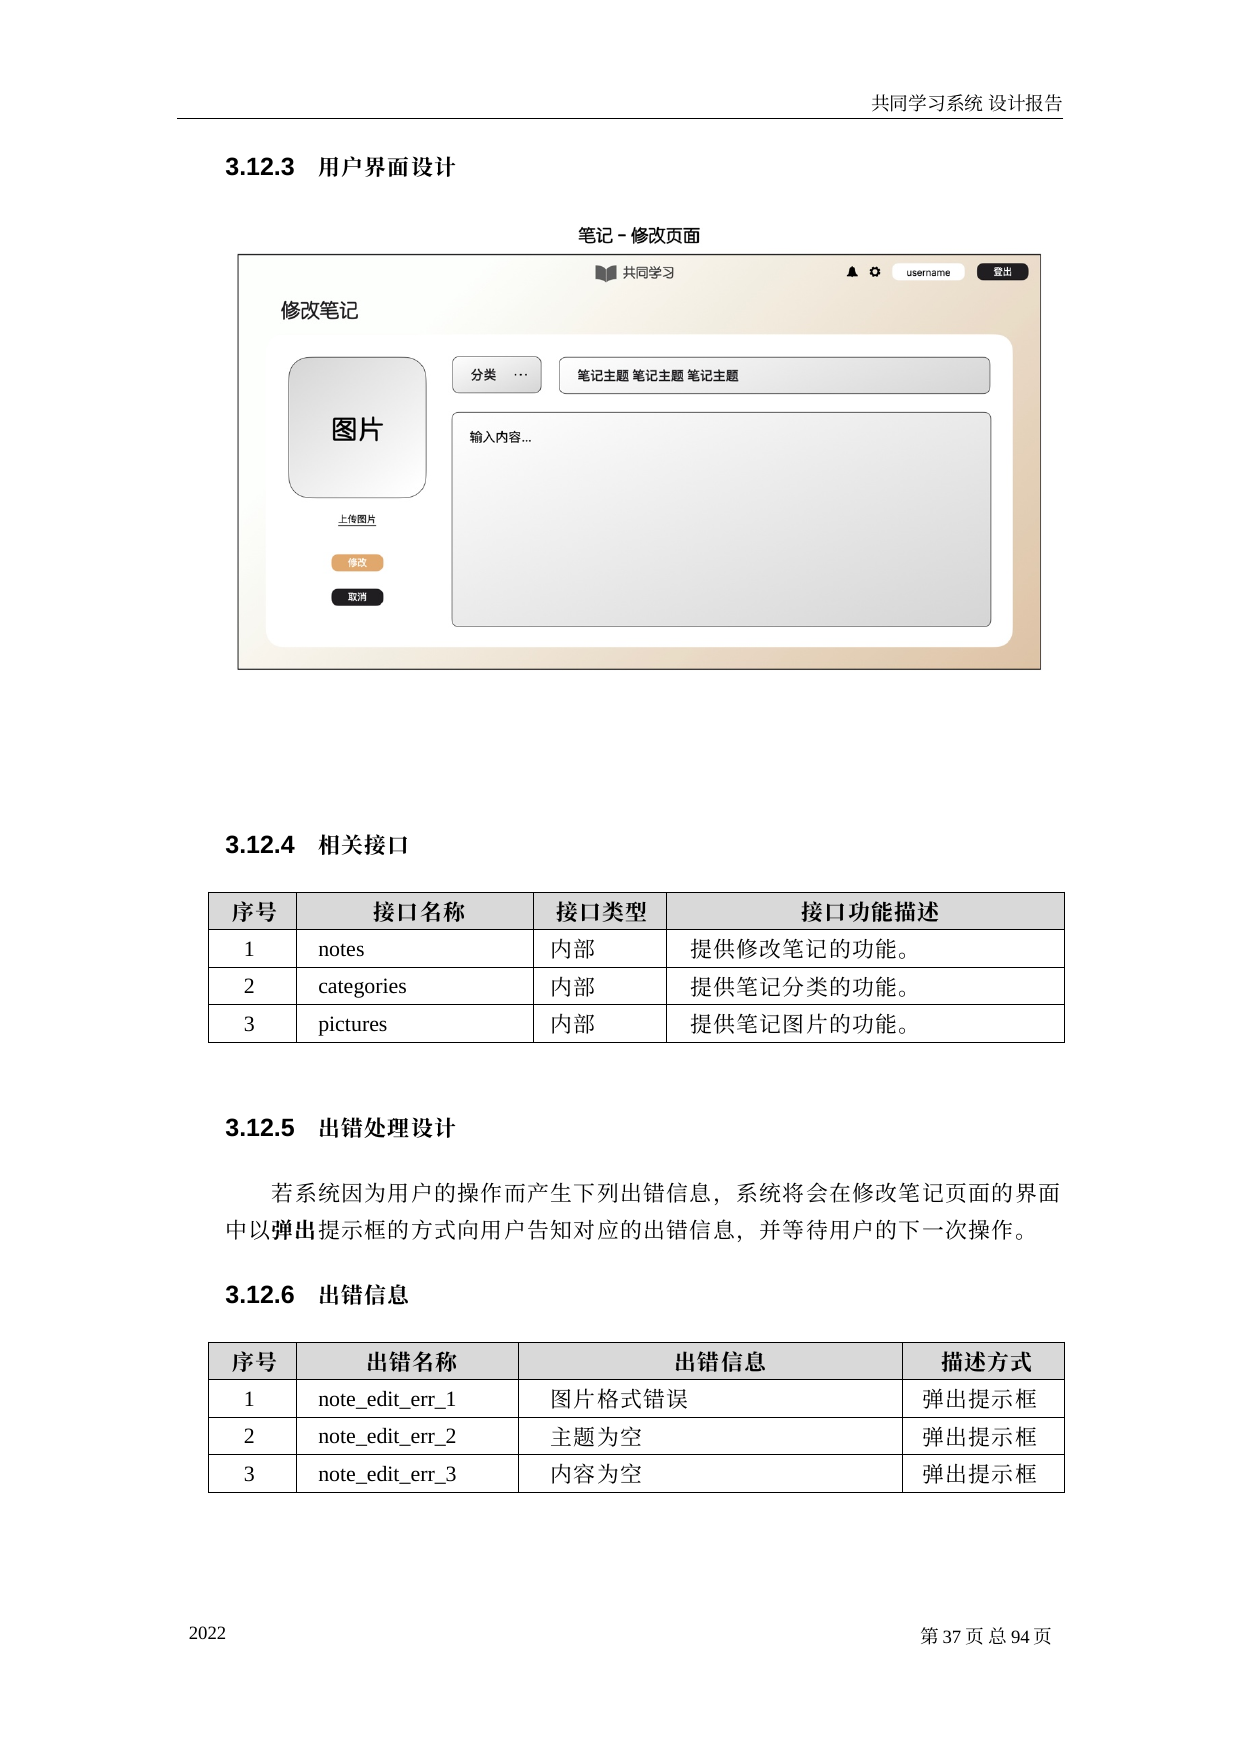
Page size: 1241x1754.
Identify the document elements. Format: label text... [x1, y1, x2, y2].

subtitle 用户界面设计 [208, 148, 1061, 184]
table_cell 内部 [534, 1005, 666, 1042]
table_cell 提供笔记分类的功能。 [667, 968, 1064, 1004]
table_cell 2 [209, 1418, 296, 1454]
table_cell 图片格式错误 [519, 1380, 902, 1417]
table_cell 1 [209, 930, 296, 967]
picture [225, 215, 1053, 681]
table_header 序号 [209, 893, 296, 929]
table_cell 弹出提示框 [903, 1380, 1064, 1417]
table_cell 3 [209, 1005, 296, 1042]
table_cell note_edit_err_2 [297, 1418, 518, 1454]
table_header 出错名称 [297, 1343, 518, 1379]
table_cell 提供笔记图片的功能。 [667, 1005, 1064, 1042]
table_cell note_edit_err_3 [297, 1455, 518, 1492]
table_header 接口类型 [534, 893, 666, 929]
table_cell 3 [209, 1455, 296, 1492]
table_cell pictures [297, 1005, 533, 1042]
table_cell notes [297, 930, 533, 967]
table_cell 内容为空 [519, 1455, 902, 1492]
table_header 出错信息 [519, 1343, 902, 1379]
subtitle 出错信息 [208, 1276, 1061, 1312]
table_cell 内部 [534, 968, 666, 1004]
subtitle 出错处理设计 [208, 1108, 1061, 1145]
table_header 接口功能描述 [667, 893, 1064, 929]
table_cell 2 [209, 968, 296, 1004]
table_cell 主题为空 [519, 1418, 902, 1454]
text 若系统因为用户的操作而产生下列出错信息，系统将会在修改笔记页面的界面中以弹出提示框的方式向用户告知对应的出错信息，并等待用户的下一次操作。 [222, 1174, 1061, 1247]
table_cell 提供修改笔记的功能。 [667, 930, 1064, 967]
table_cell 内部 [534, 930, 666, 967]
table_header 接口名称 [297, 893, 533, 929]
table_header 序号 [209, 1343, 296, 1379]
table_header 描述方式 [903, 1343, 1064, 1379]
table_cell 弹出提示框 [903, 1455, 1064, 1492]
subtitle 相关接口 [208, 826, 1061, 862]
table_cell 弹出提示框 [903, 1418, 1064, 1454]
table_cell note_edit_err_1 [297, 1380, 518, 1417]
table_cell 1 [209, 1380, 296, 1417]
table_cell categories [297, 968, 533, 1004]
